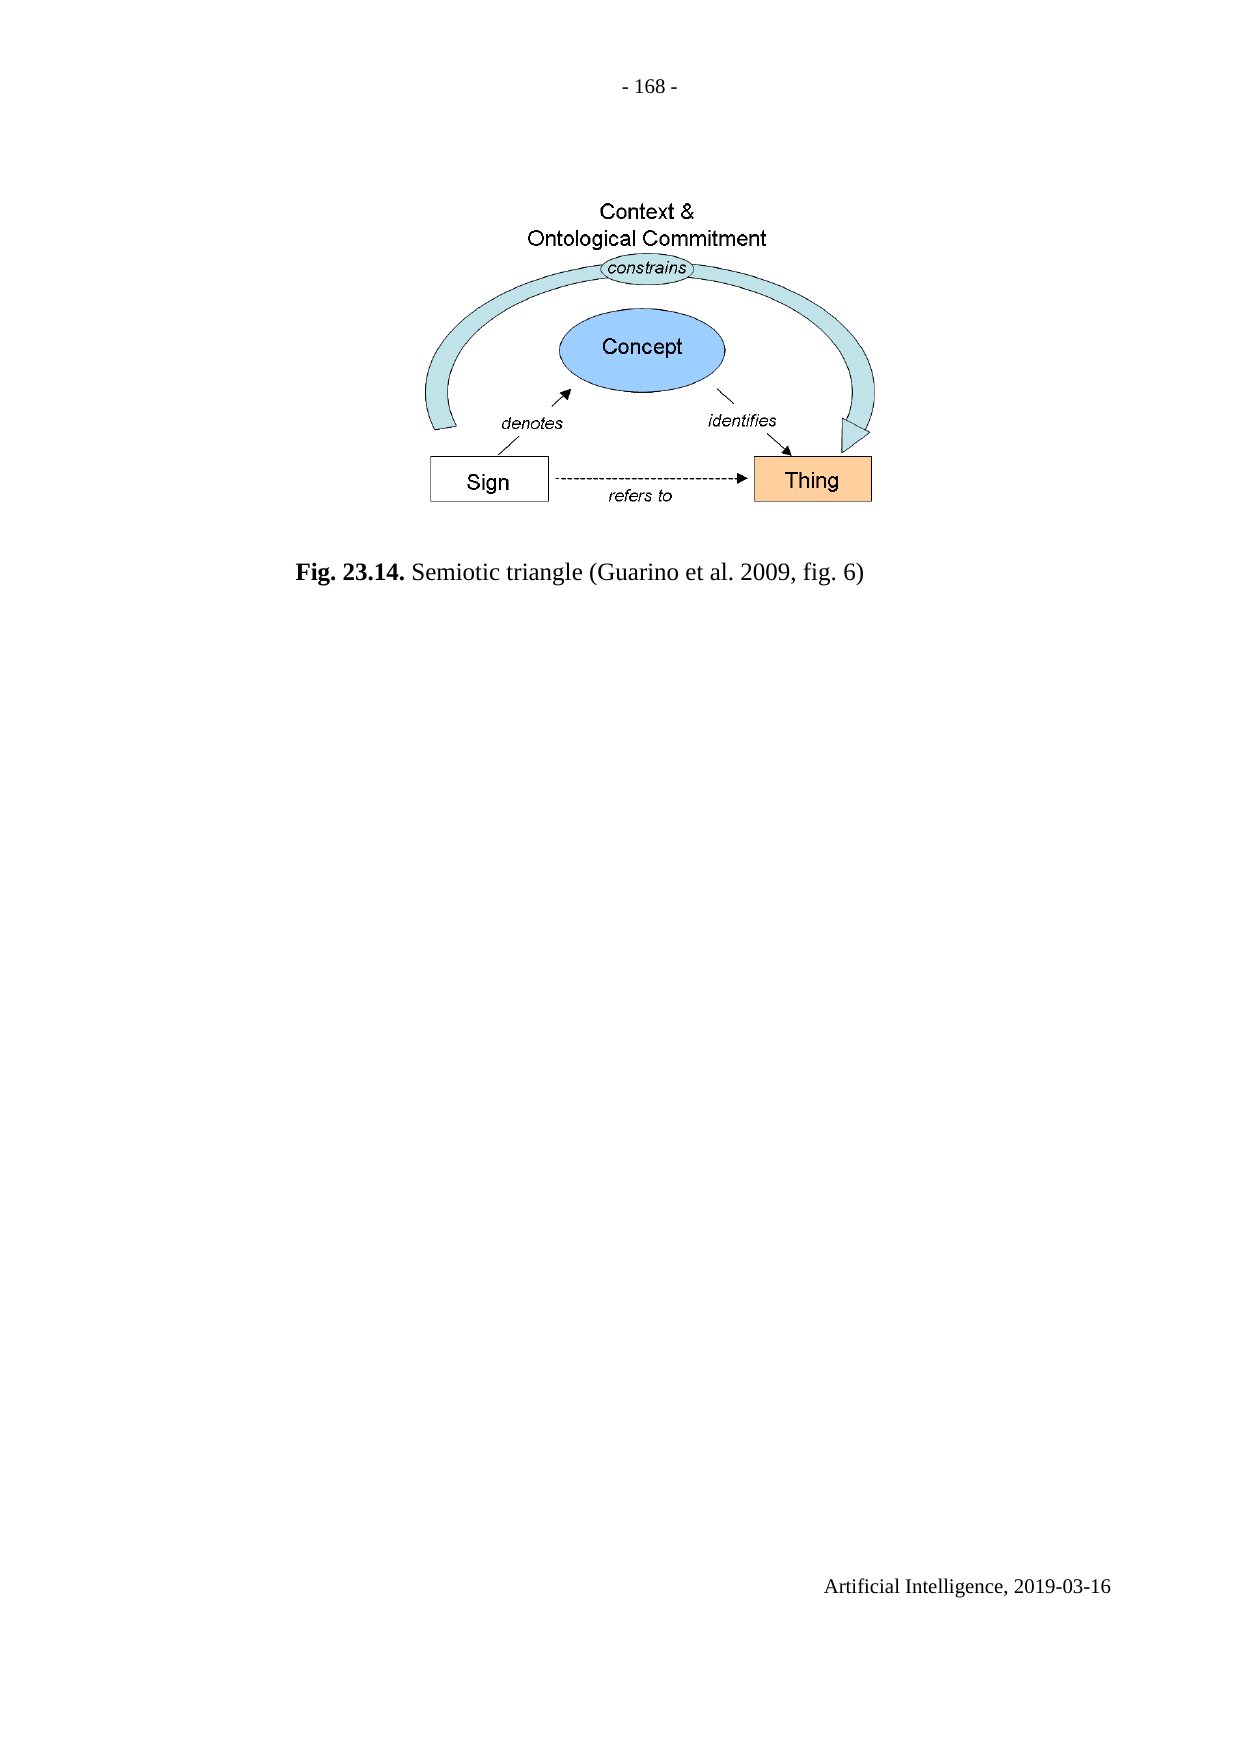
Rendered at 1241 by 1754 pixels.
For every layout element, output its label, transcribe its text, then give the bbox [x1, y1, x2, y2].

text Fig. 23.14. Semiotic triangle (Guarino et al. 2009, fig. 6) [295, 557, 1092, 586]
picture [424, 195, 875, 508]
